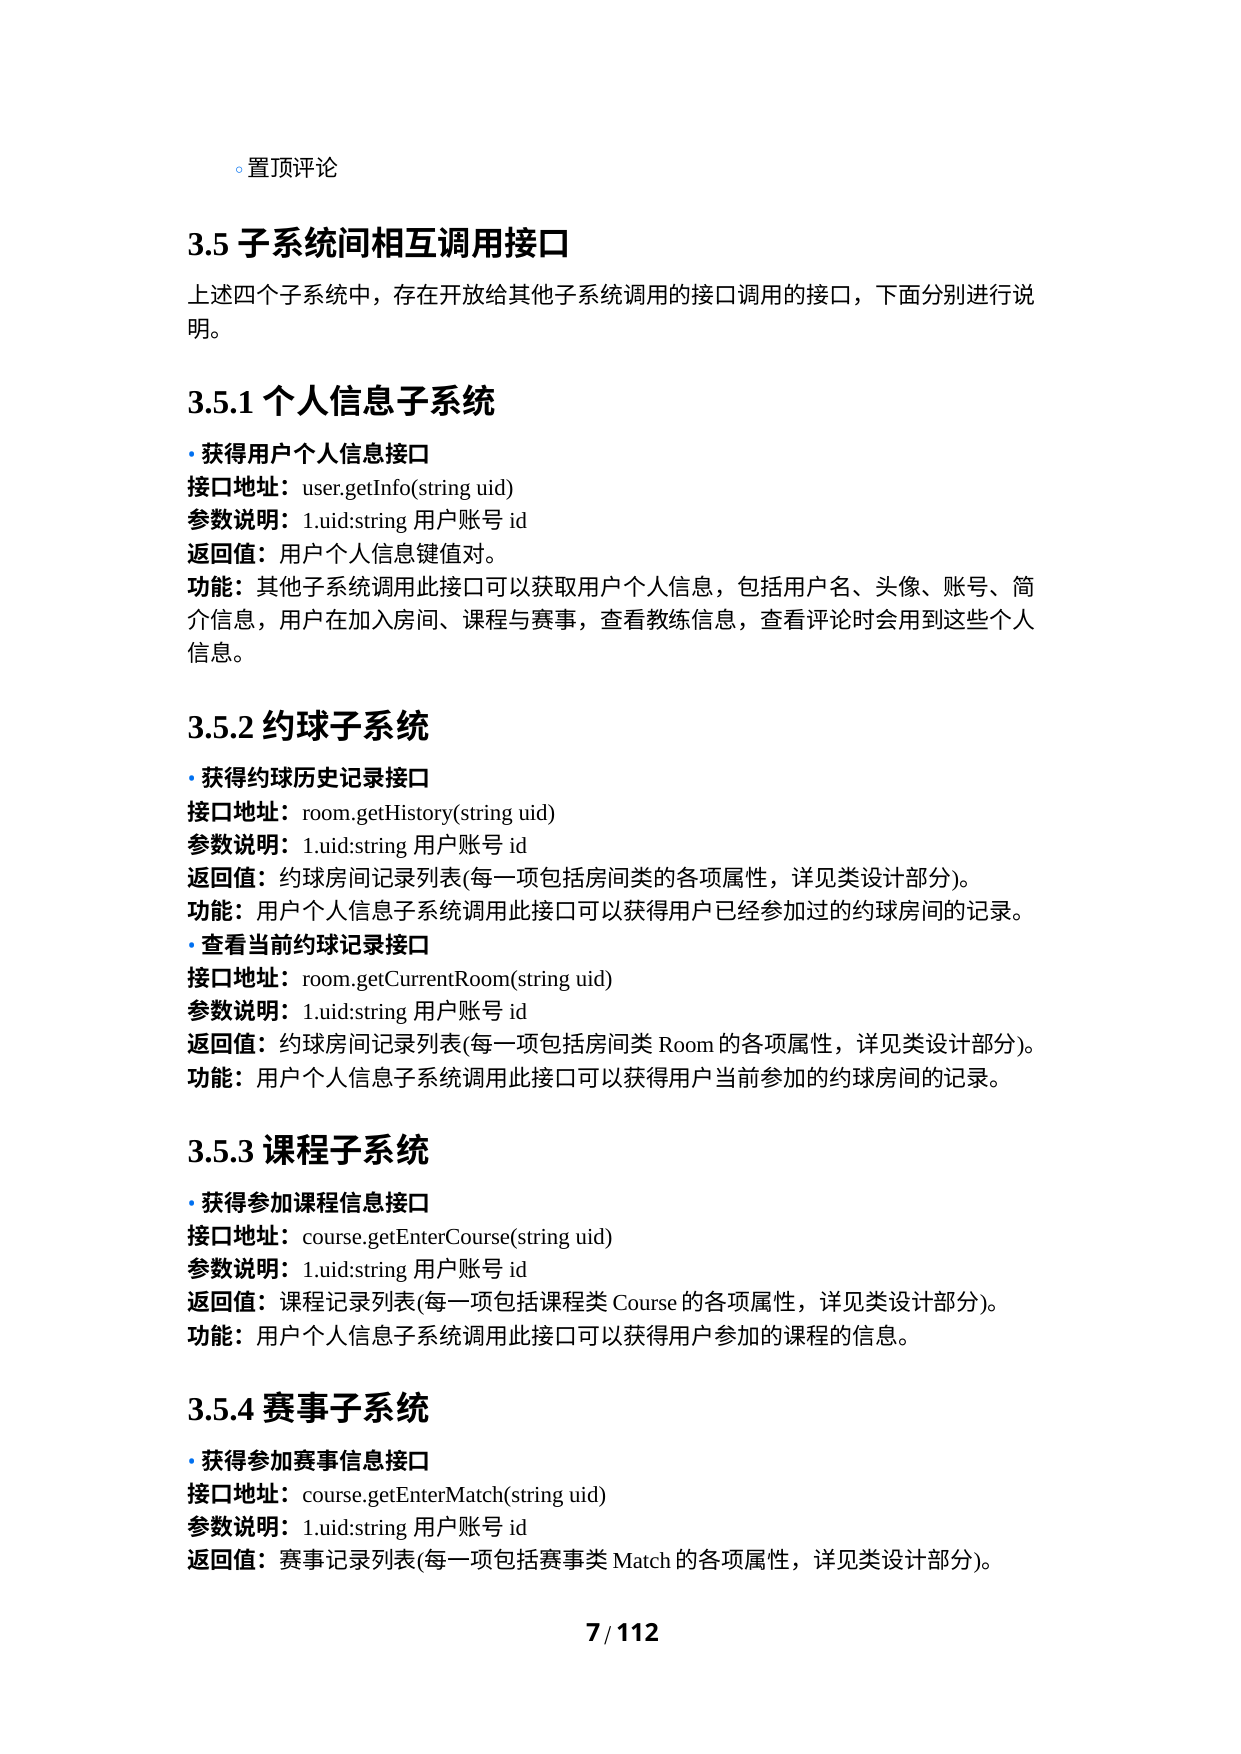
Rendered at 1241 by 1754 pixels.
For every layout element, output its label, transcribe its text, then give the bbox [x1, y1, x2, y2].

text 3.5.1 个人信息子系统 [187, 375, 1053, 423]
list 置顶评论 [235, 150, 1053, 183]
text 返回值：课程记录列表(每一项包括课程类Course的各项属性，详见类设计部分)。 [187, 1284, 1053, 1317]
text 返回值：约球房间记录列表(每一项包括房间类的各项属性，详见类设计部分)。 [187, 860, 1053, 893]
text 3.5 子系统间相互调用接口 [187, 217, 1053, 265]
text 功能：用户个人信息子系统调用此接口可以获得用户参加的课程的信息。 [187, 1317, 1053, 1351]
text 接口地址：room.getHistory(string uid) [187, 793, 1053, 827]
text 3.5.4 赛事子系统 [187, 1382, 1053, 1430]
text 参数说明：1.uid:string 用户账号id [187, 1509, 1053, 1542]
text 功能：其他子系统调用此接口可以获取用户个人信息，包括用户名、头像、账号、简介信息，用户在加入房间、课程与赛事，查看教练信息，查看评论时会用到这些个人信息。 [187, 569, 1053, 668]
text 接口地址：course.getEnterMatch(string uid) [187, 1476, 1053, 1509]
list 获得参加课程信息接口 [187, 1184, 1053, 1218]
list 获得参加赛事信息接口 [187, 1443, 1053, 1476]
text 接口地址：course.getEnterCourse(string uid) [187, 1218, 1053, 1251]
text 3.5.2 约球子系统 [187, 699, 1053, 748]
list 查看当前约球记录接口 [187, 926, 1053, 960]
text 功能：用户个人信息子系统调用此接口可以获得用户已经参加过的约球房间的记录。 [187, 893, 1053, 926]
text 返回值：用户个人信息键值对。 [187, 535, 1053, 569]
list 获得约球历史记录接口 [187, 760, 1053, 793]
text 3.5.3 课程子系统 [187, 1124, 1053, 1172]
text 返回值：约球房间记录列表(每一项包括房间类Room的各项属性，详见类设计部分)。 [187, 1026, 1053, 1059]
text 上述四个子系统中，存在开放给其他子系统调用的接口调用的接口，下面分别进行说明。 [187, 277, 1053, 344]
text 参数说明：1.uid:string 用户账号id [187, 502, 1053, 535]
text 参数说明：1.uid:string 用户账号id [187, 993, 1053, 1026]
text 参数说明：1.uid:string 用户账号id [187, 1251, 1053, 1284]
text 返回值：赛事记录列表(每一项包括赛事类Match的各项属性，详见类设计部分)。 [187, 1542, 1053, 1576]
text 接口地址：room.getCurrentRoom(string uid) [187, 960, 1053, 993]
text 接口地址：user.getInfo(string uid) [187, 469, 1053, 502]
text 参数说明：1.uid:string 用户账号id [187, 827, 1053, 860]
list 获得用户个人信息接口 [187, 436, 1053, 469]
text 功能：用户个人信息子系统调用此接口可以获得用户当前参加的约球房间的记录。 [187, 1059, 1053, 1093]
